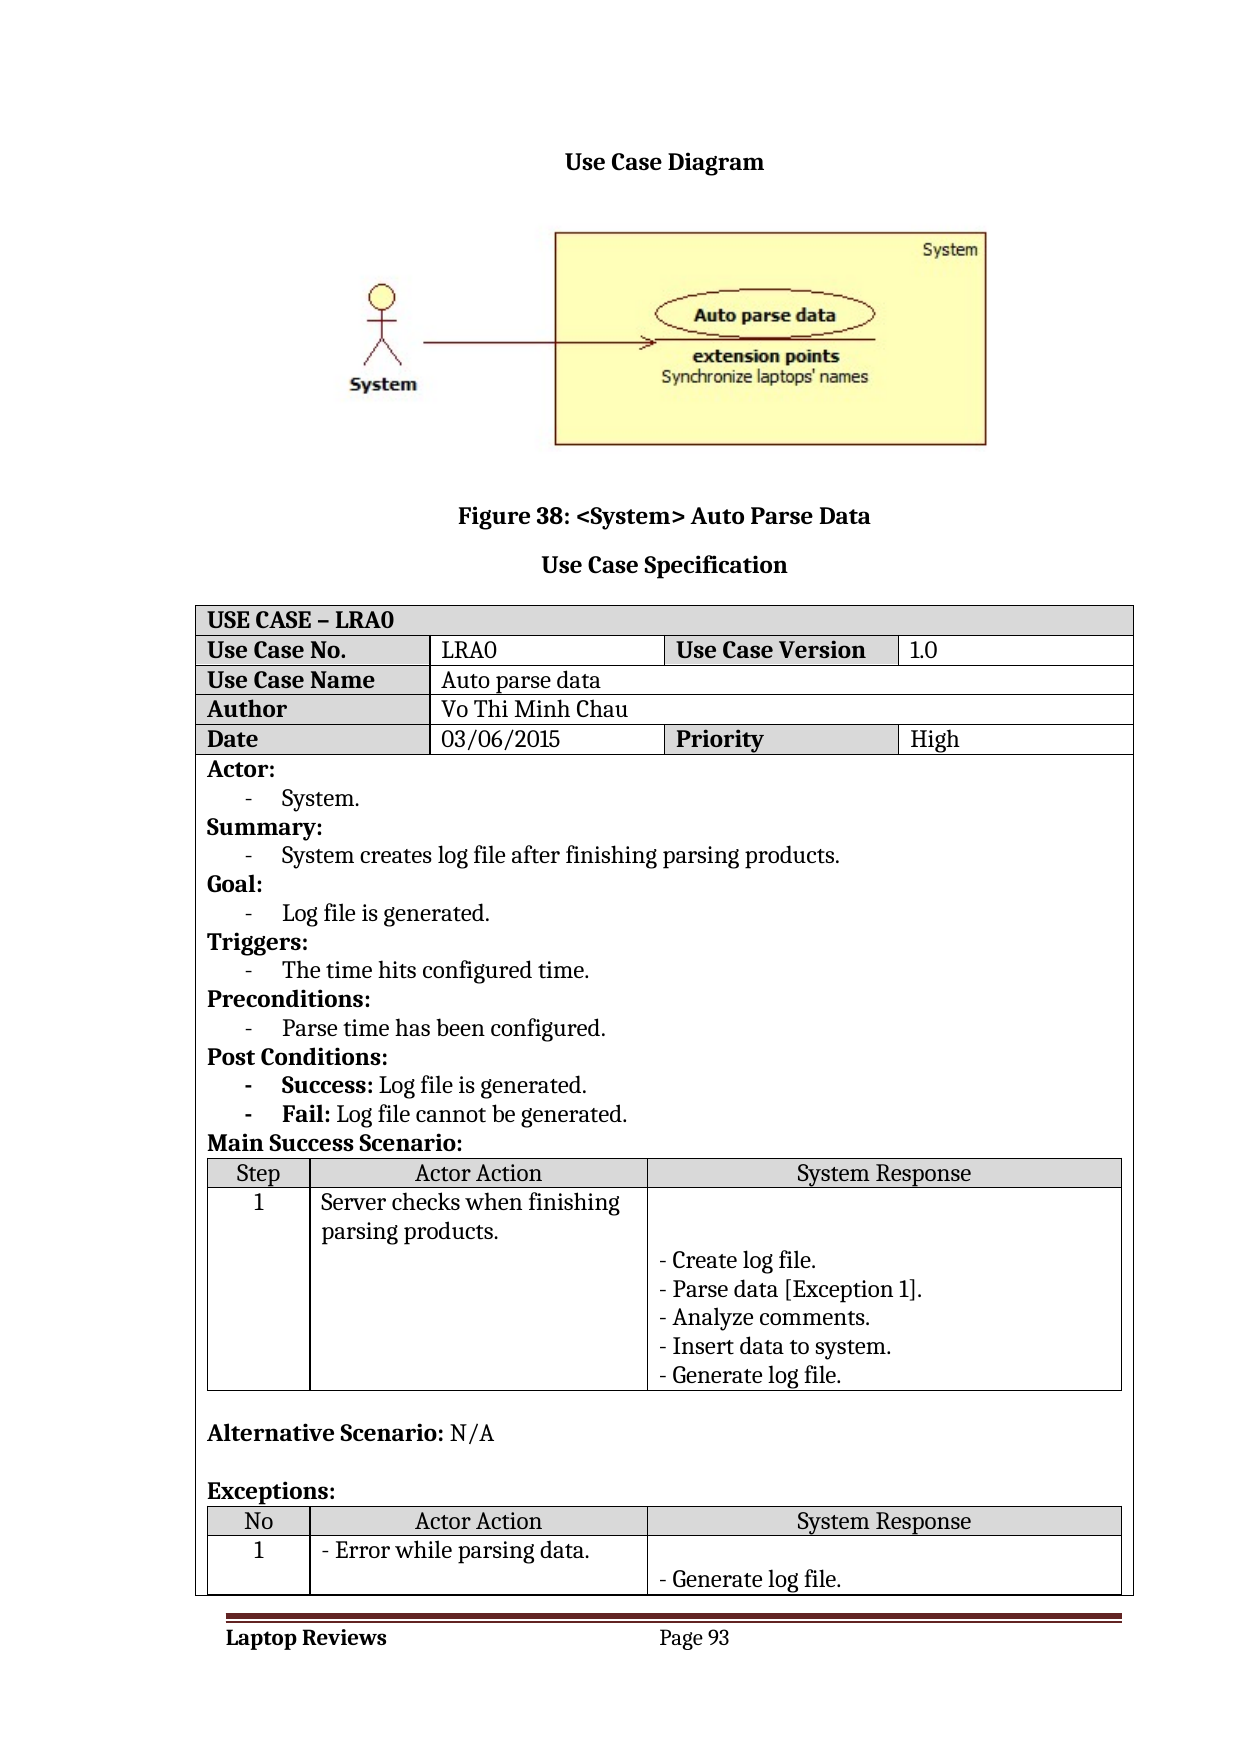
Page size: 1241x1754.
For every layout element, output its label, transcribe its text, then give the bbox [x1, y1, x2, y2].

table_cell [196, 755, 1133, 1595]
table_cell Use Case Name [196, 666, 429, 694]
table_cell Use Case No. [196, 636, 429, 664]
table_cell Date [196, 725, 429, 754]
table_cell LRA0 [431, 636, 664, 664]
text Use Case Specification [207, 551, 1122, 580]
table_cell 03/06/2015 [431, 725, 664, 754]
picture [311, 201, 1018, 477]
table_cell 1.0 [899, 636, 1133, 664]
text Use Case Diagram [207, 148, 1122, 176]
table_cell Auto parse data [431, 666, 1133, 694]
table_cell Use Case Version [665, 636, 898, 664]
table_cell Vo Thi Minh Chau [431, 695, 1133, 724]
text Figure 38: <System> Auto Parse Data [207, 502, 1122, 530]
table_cell Author [196, 695, 429, 724]
table_cell High [899, 725, 1133, 754]
table_header USE CASE – LRA0 [196, 606, 1133, 635]
table_cell Priority [665, 725, 898, 754]
